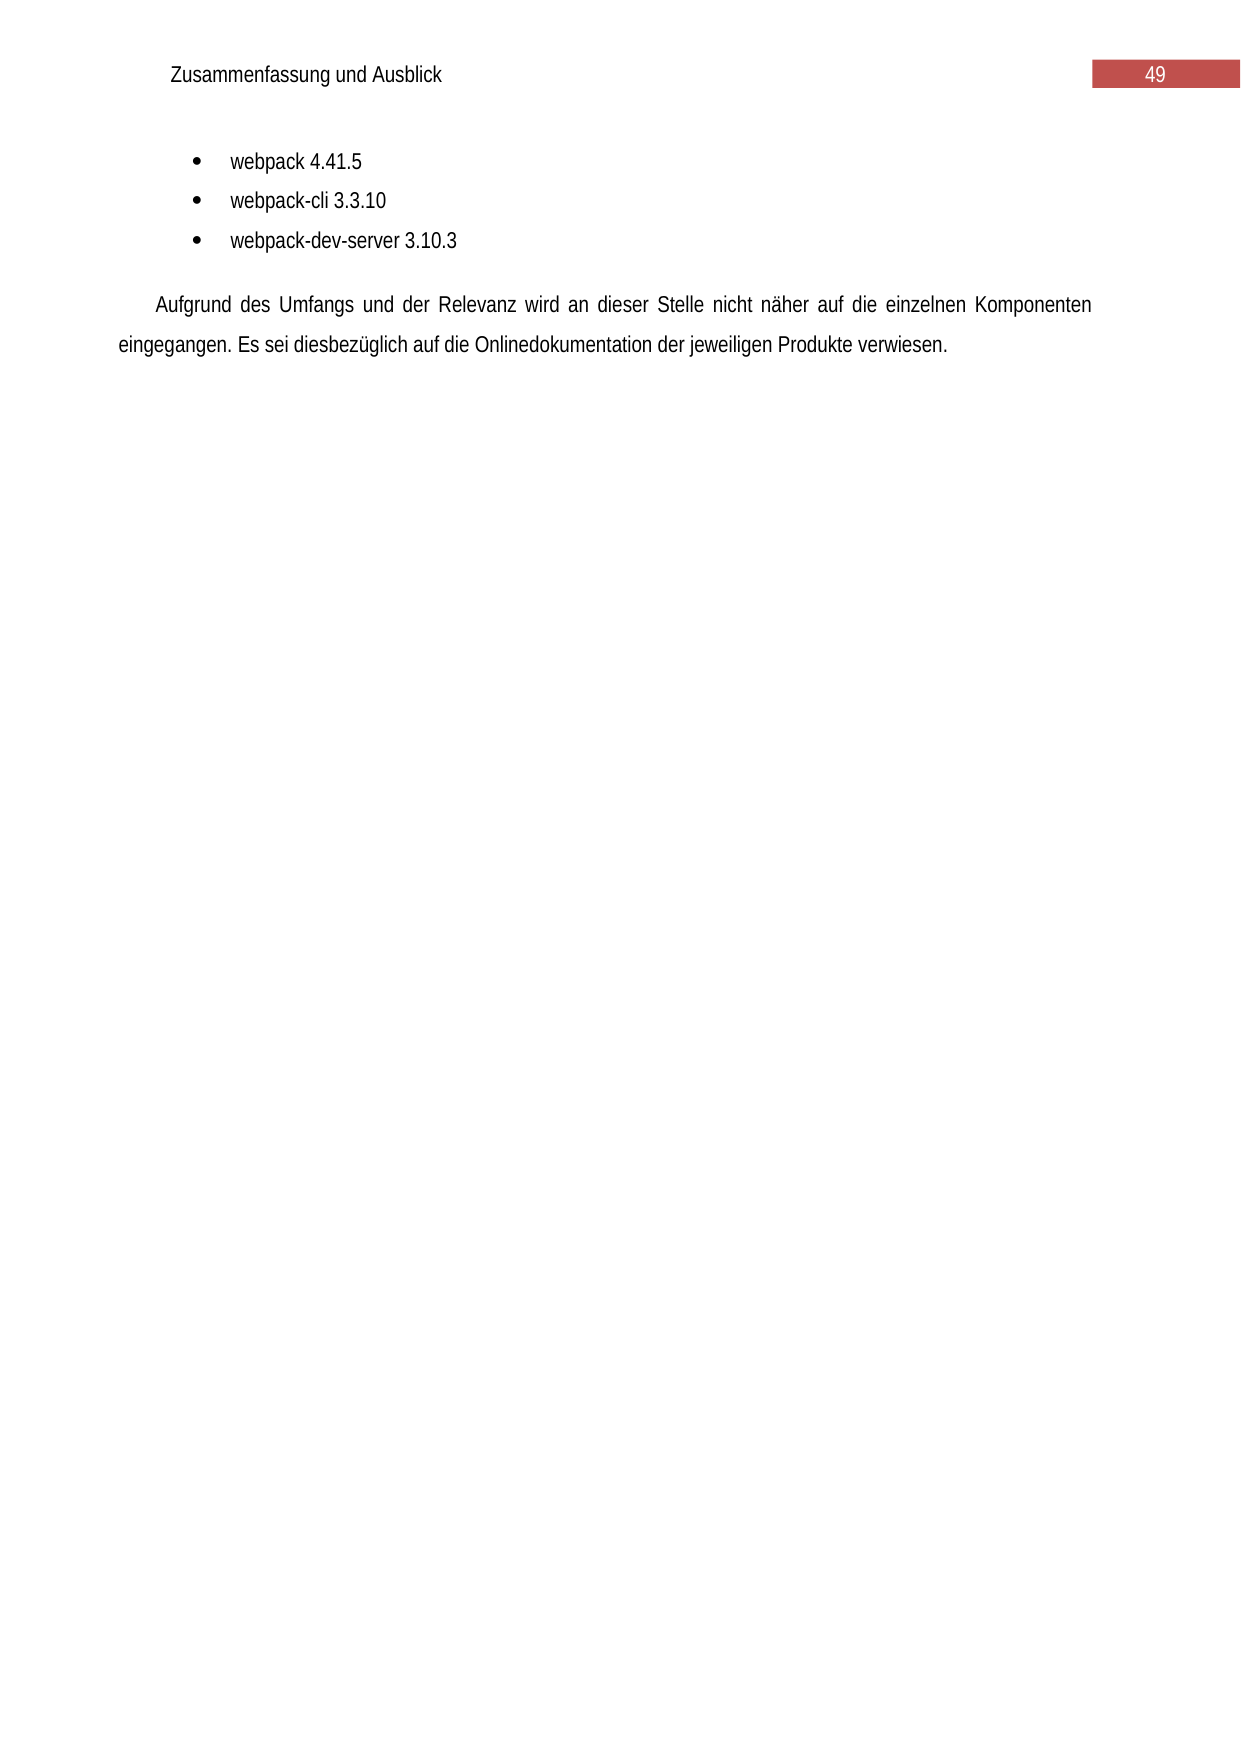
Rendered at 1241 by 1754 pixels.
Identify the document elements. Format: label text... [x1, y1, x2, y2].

list webpack 4.41.5 [193, 148, 1092, 174]
list webpack-dev-server 3.10.3 [193, 227, 1092, 253]
list webpack-cli 3.3.10 [193, 187, 1092, 213]
text Aufgrund des Umfangs und der Relevanz wird an dieser Stelle nicht näher auf die einzelnen Komponenten eingegangen. Es sei diesbezüglich auf die Onlinedokumentation der jeweiligen Produkte verwiesen. [118, 291, 1092, 357]
